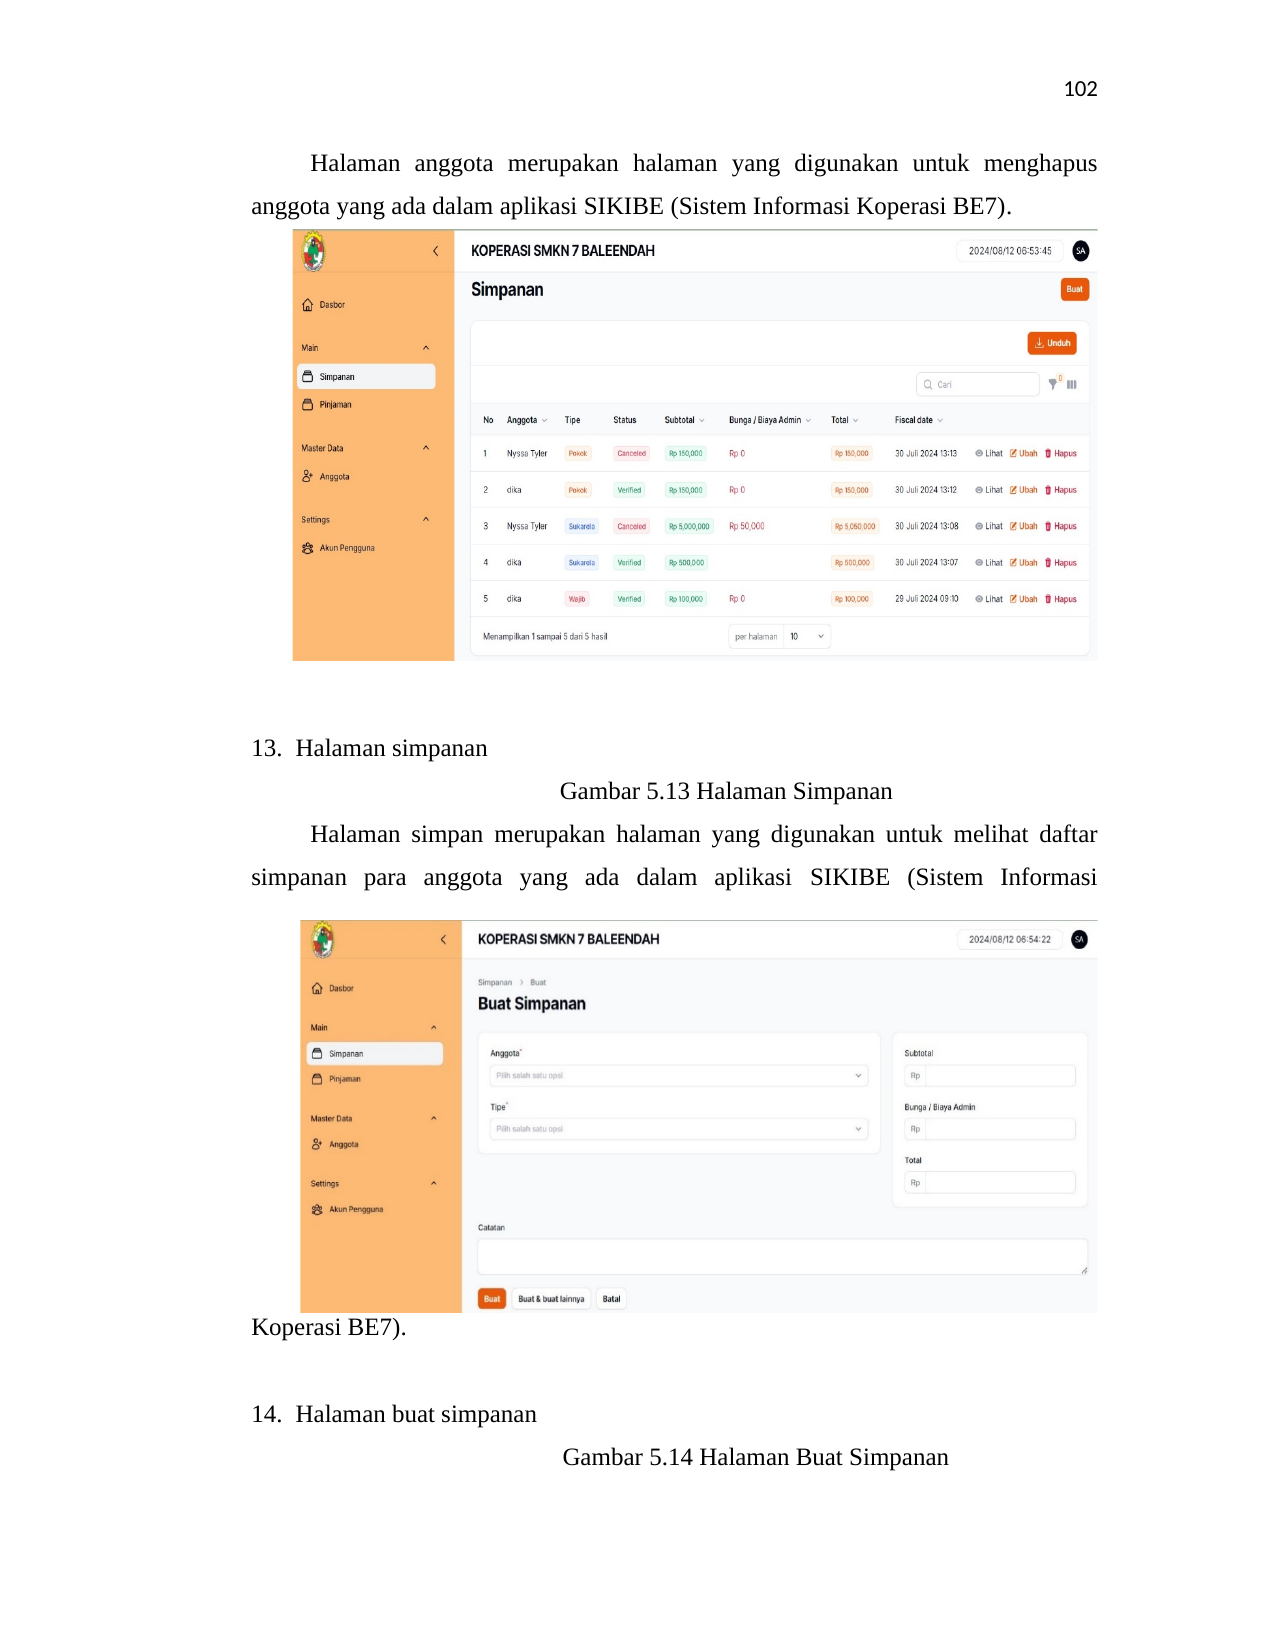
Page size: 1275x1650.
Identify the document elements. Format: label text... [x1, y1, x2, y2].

list Halaman simpanan [251, 733, 1098, 761]
picture [292, 229, 1098, 661]
list Halaman buat simpanan [251, 1399, 1098, 1427]
picture [300, 920, 1098, 1313]
text Halaman anggota merupakan halaman yang digunakan untuk menghapus anggota yang ada dalam aplikasi SIKIBE (Sistem Informasi Koperasi BE7). [251, 148, 1098, 219]
